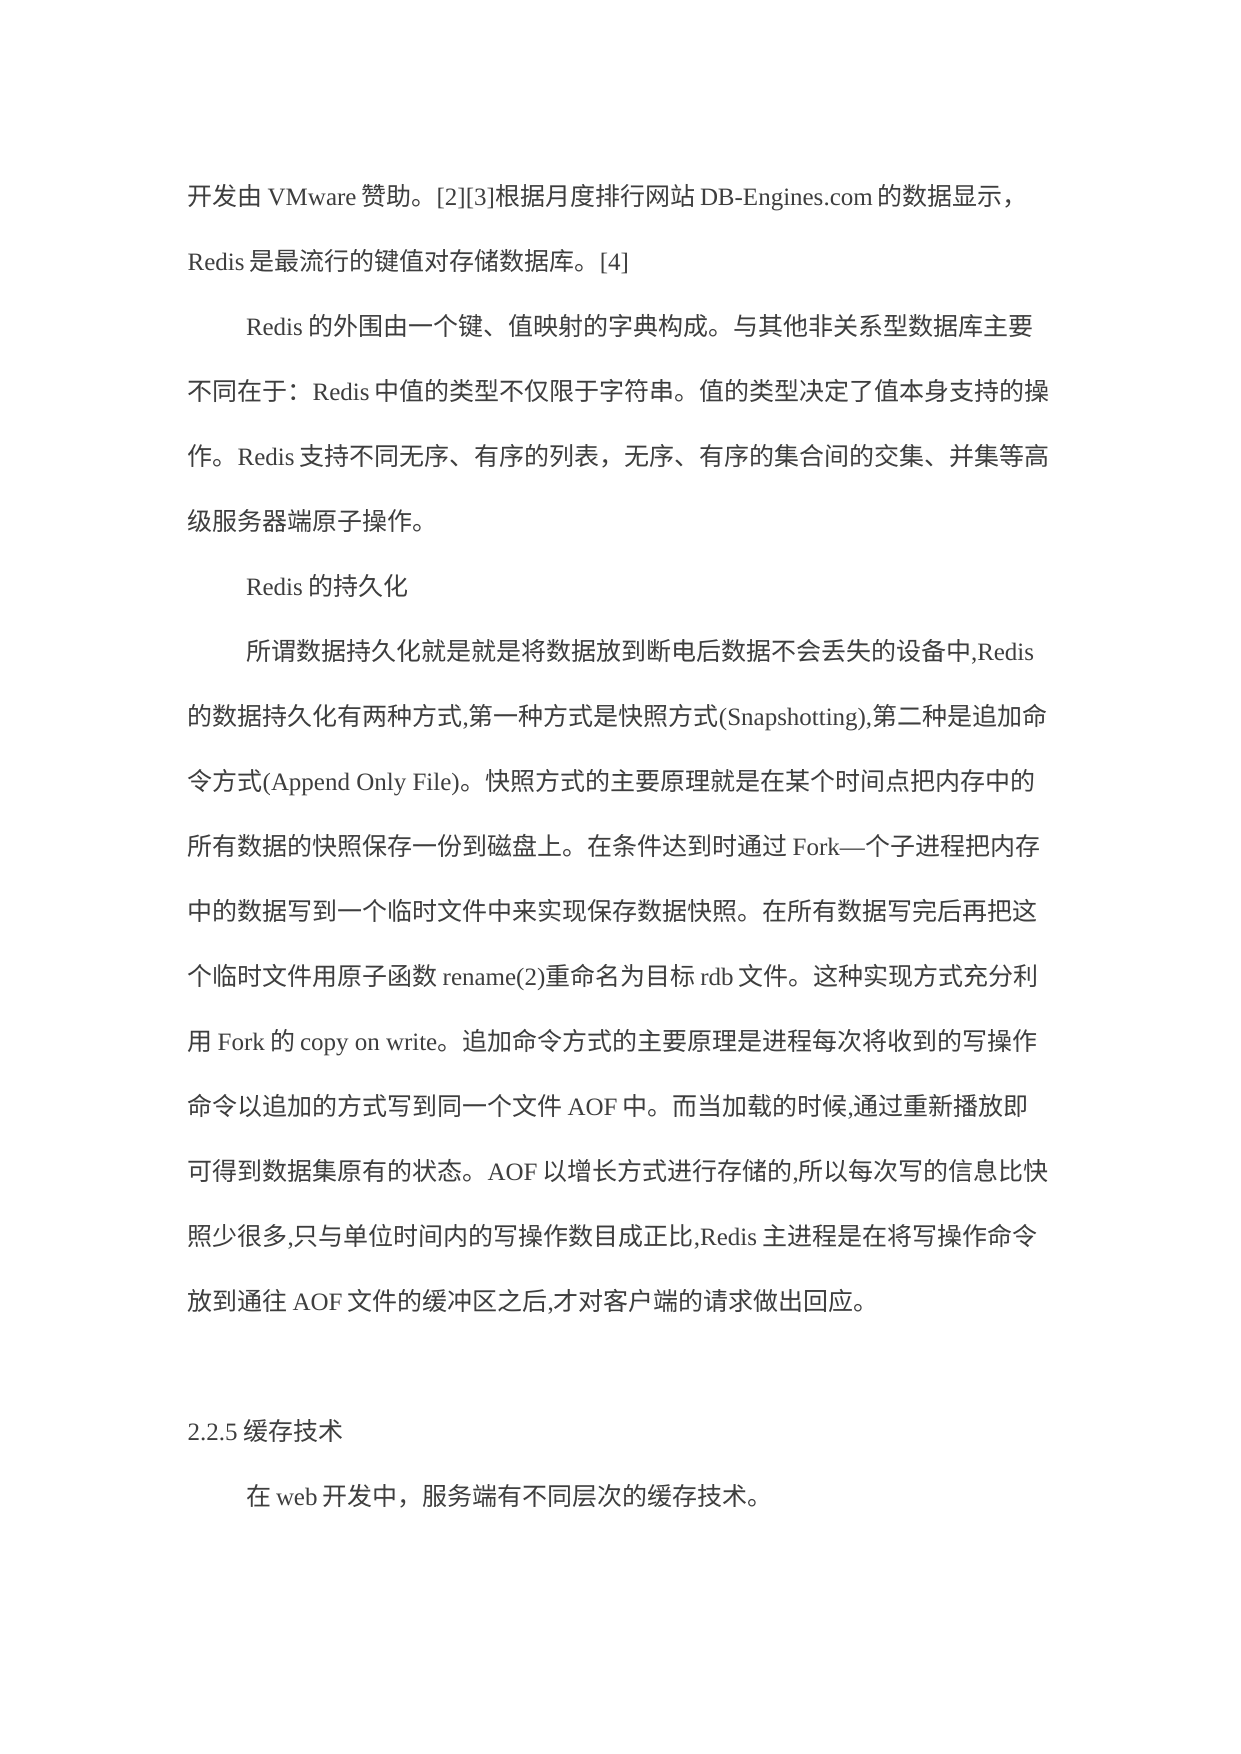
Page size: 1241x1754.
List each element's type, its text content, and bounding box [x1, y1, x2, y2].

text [187, 162, 1053, 292]
text Redis的持久化 [187, 552, 1053, 617]
text 2.2.5 缓存技术 [187, 1397, 1053, 1462]
text 在web开发中，服务端有不同层次的缓存技术。 [187, 1462, 1053, 1527]
text Redis的外围由一个键、值映射的字典构成。与其他非关系型数据库主要不同在于：Redis中值的类型不仅限于字符串。值的类型决定了值本身支持的操作。Redis支持不同无序、有序的列表，无序、有序的集合间的交集、并集等高级服务器端原子操作。 [187, 292, 1053, 552]
text 所谓数据持久化就是就是将数据放到断电后数据不会丢失的设备中,Redis的数据持久化有两种方式,第一种方式是快照方式(Snapshotting),第二种是追加命令方式(Append Only File)。快照方式的主要原理就是在某个时间点把内存中的所有数据的快照保存一份到磁盘上。在条件达到时通过Fork—个子进程把内存中的数据写到一个临时文件中来实现保存数据快照。在所有数据写完后再把这个临时文件用原子函数rename(2)重命名为目标rdb文件。这种实现方式充分利用Fork的copy on write。追加命令方式的主要原理是进程每次将收到的写操作命令以追加的方式写到同一个文件AOF中。而当加载的时候,通过重新播放即可得到数据集原有的状态。AOF以增长方式进行存储的,所以每次写的信息比快照少很多,只与单位时间内的写操作数目成正比,Redis主进程是在将写操作命令放到通往AOF文件的缓冲区之后,才对客户端的请求做出回应。 [187, 617, 1053, 1332]
